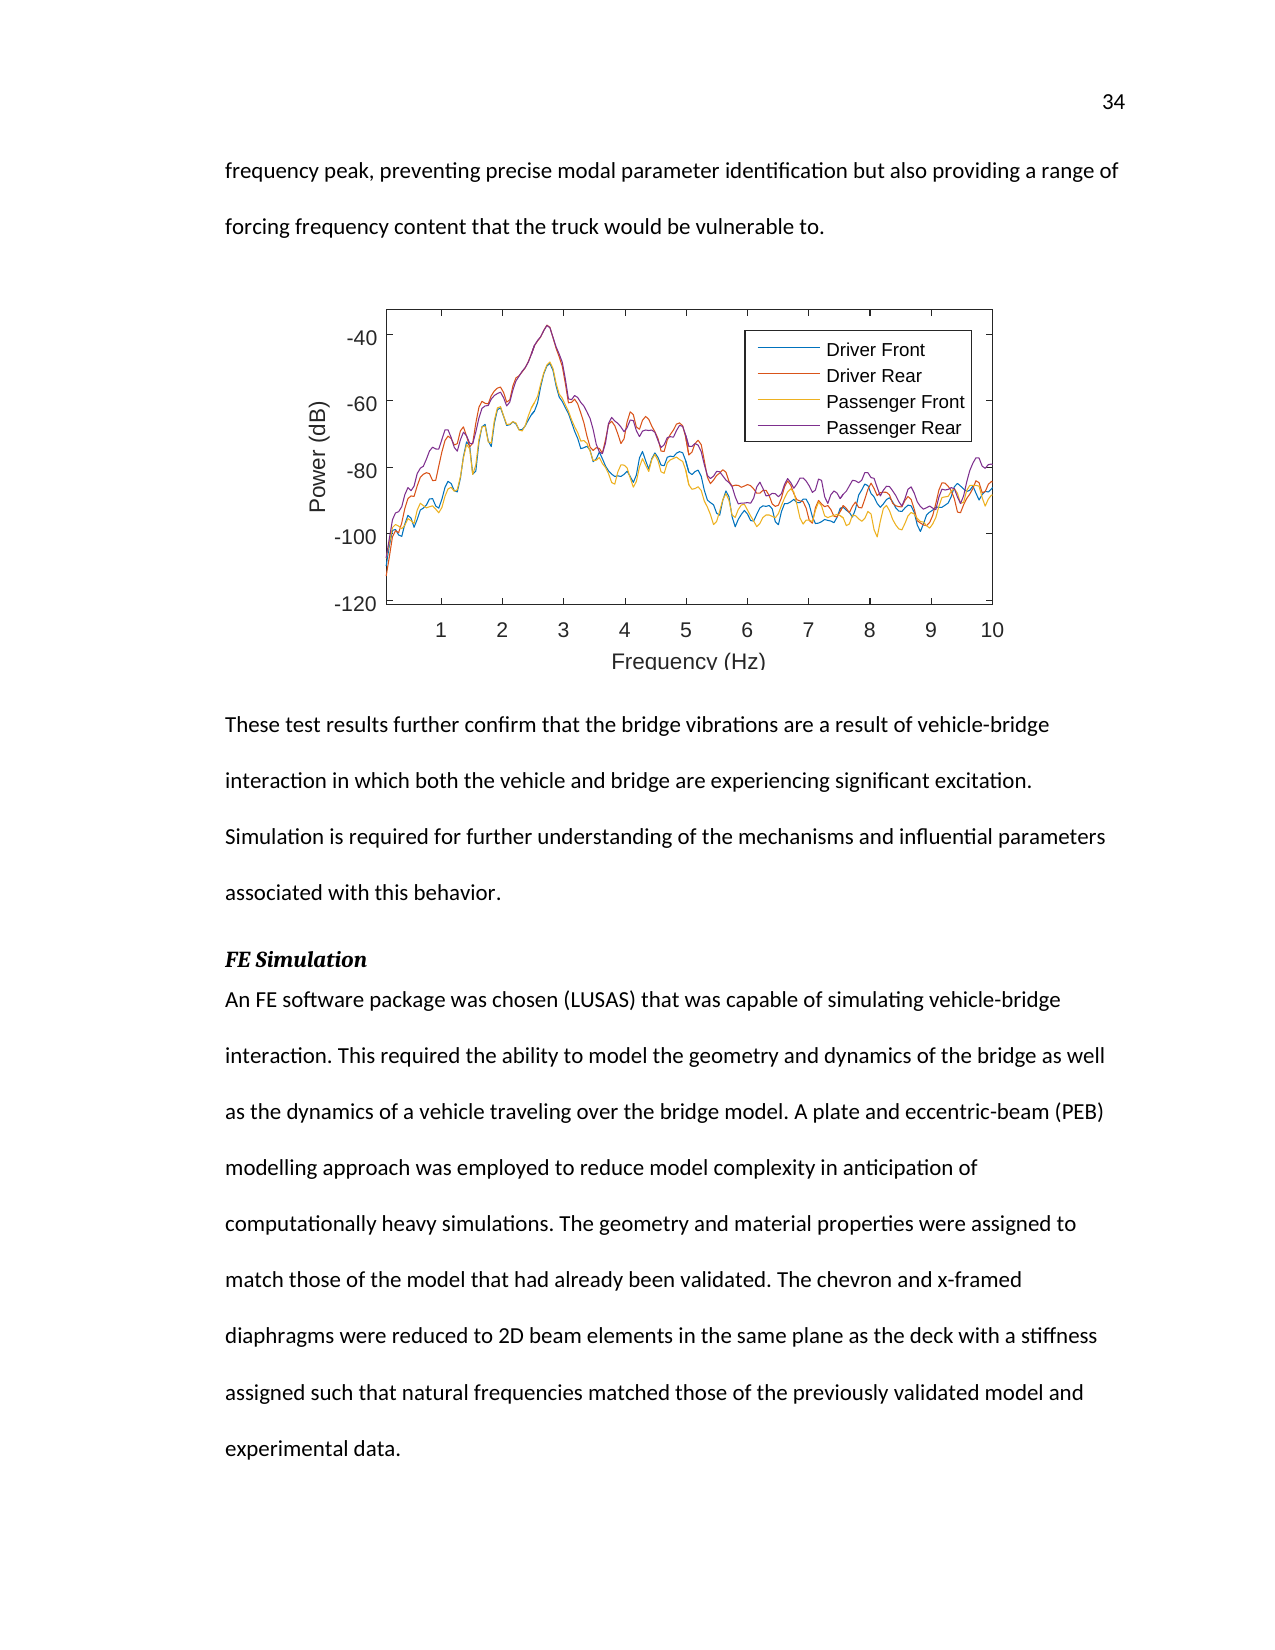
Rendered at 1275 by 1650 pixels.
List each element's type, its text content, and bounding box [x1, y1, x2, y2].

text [225, 156, 1125, 240]
subtitle FE Simulation [225, 947, 1125, 973]
text These test results further confirm that the bridge vibrations are a result of vehicle-bridge interaction in which both the vehicle and bridge are experiencing significant excitation. Simulation is required for further understanding of the mechanisms and influential parameters associated with this behavior. [225, 710, 1125, 906]
text An FE software package was chosen (LUSAS) that was capable of simulating vehicle-bridge interaction. This required the ability to model the geometry and dynamics of the bridge as well as the dynamics of a vehicle traveling over the bridge model. A plate and eccentric-beam (PEB) modelling approach was employed to reduce model complexity in anticipation of computationally heavy simulations. The geometry and material properties were assigned to match those of the model that had already been validated. The chevron and x-framed diaphragms were reduced to 2D beam elements in the same plane as the deck with a stiffness assigned such that natural frequencies matched those of the previously validated model and experimental data. [225, 985, 1125, 1462]
